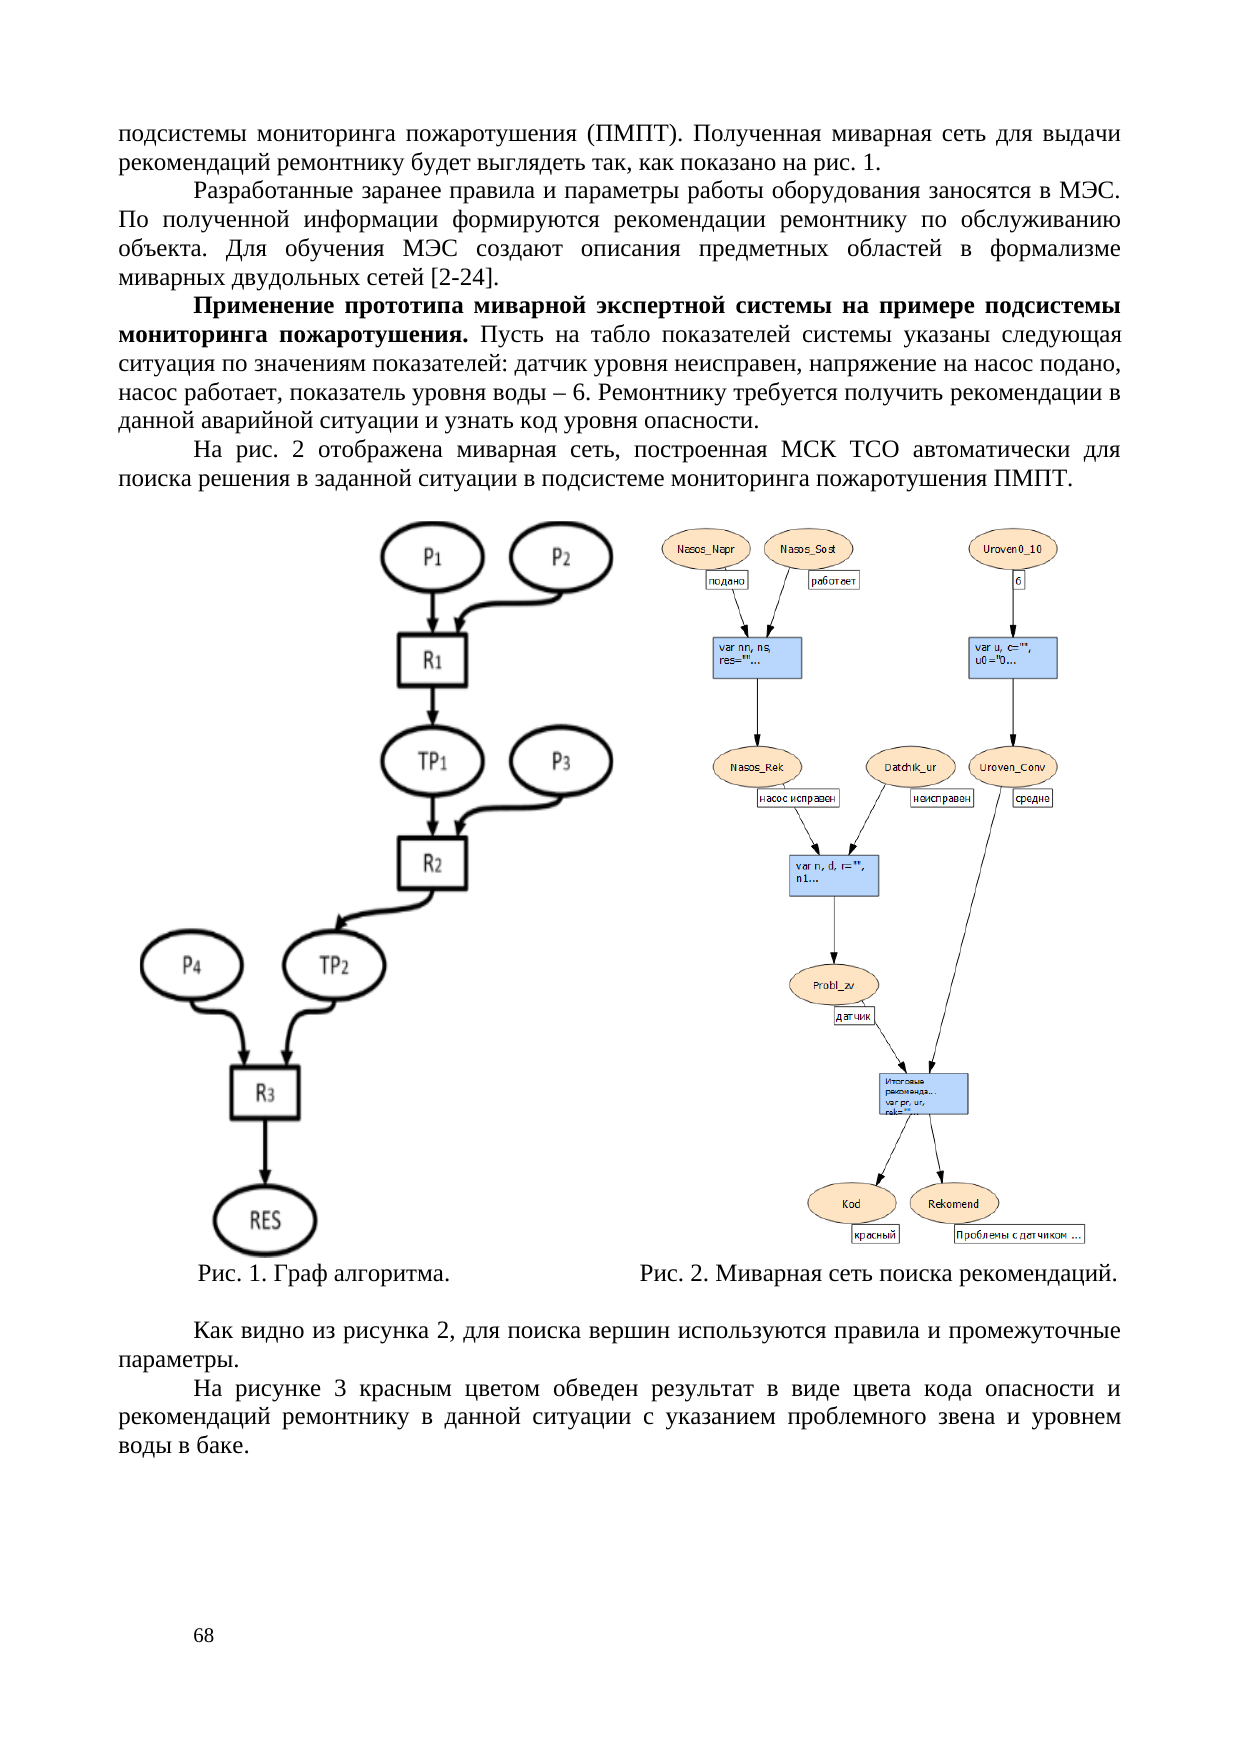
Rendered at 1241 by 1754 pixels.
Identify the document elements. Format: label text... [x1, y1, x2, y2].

picture [644, 520, 1101, 1258]
text На рис. 2 отображена миварная сеть, построенная МСК ТСО автоматически для поиска решения в заданной ситуации в подсистеме мониторинга пожаротушения ПМПТ. [118, 434, 1122, 492]
text На рисунке 3 красным цветом обведен результат в виде цвета кода опасности и рекомендаций ремонтнику в данной ситуации с указанием проблемного звена и уровнем воды в баке. [118, 1373, 1122, 1459]
text Применение прототипа миварной экспертной системы на примере подсистемы мониторинга пожаротушения. Пусть на табло показателей системы указаны следующая ситуация по значениям показателей: датчик уровня неисправен, напряжение на насос подано, насос работает, показатель уровня воды – 6. Ремонтнику требуется получить рекомендации в данной аварийной ситуации и узнать код уровня опасности. [118, 291, 1122, 434]
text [118, 118, 1122, 176]
text Разработанные заранее правила и параметры работы оборудования заносятся в МЭС. По полученной информации формируются рекомендации ремонтнику по обслуживанию объекта. Для обучения МЭС создают описания предметных областей в формализме миварных двудольных сетей [2-24]. [118, 176, 1122, 291]
picture [139, 521, 614, 1258]
text Как видно из рисунка 2, для поиска вершин используются правила и промежуточные параметры. [118, 1315, 1122, 1373]
text Рис. 1. Граф алгоритма. Рис. 2. Миварная сеть поиска рекомендаций. [118, 1258, 1122, 1286]
